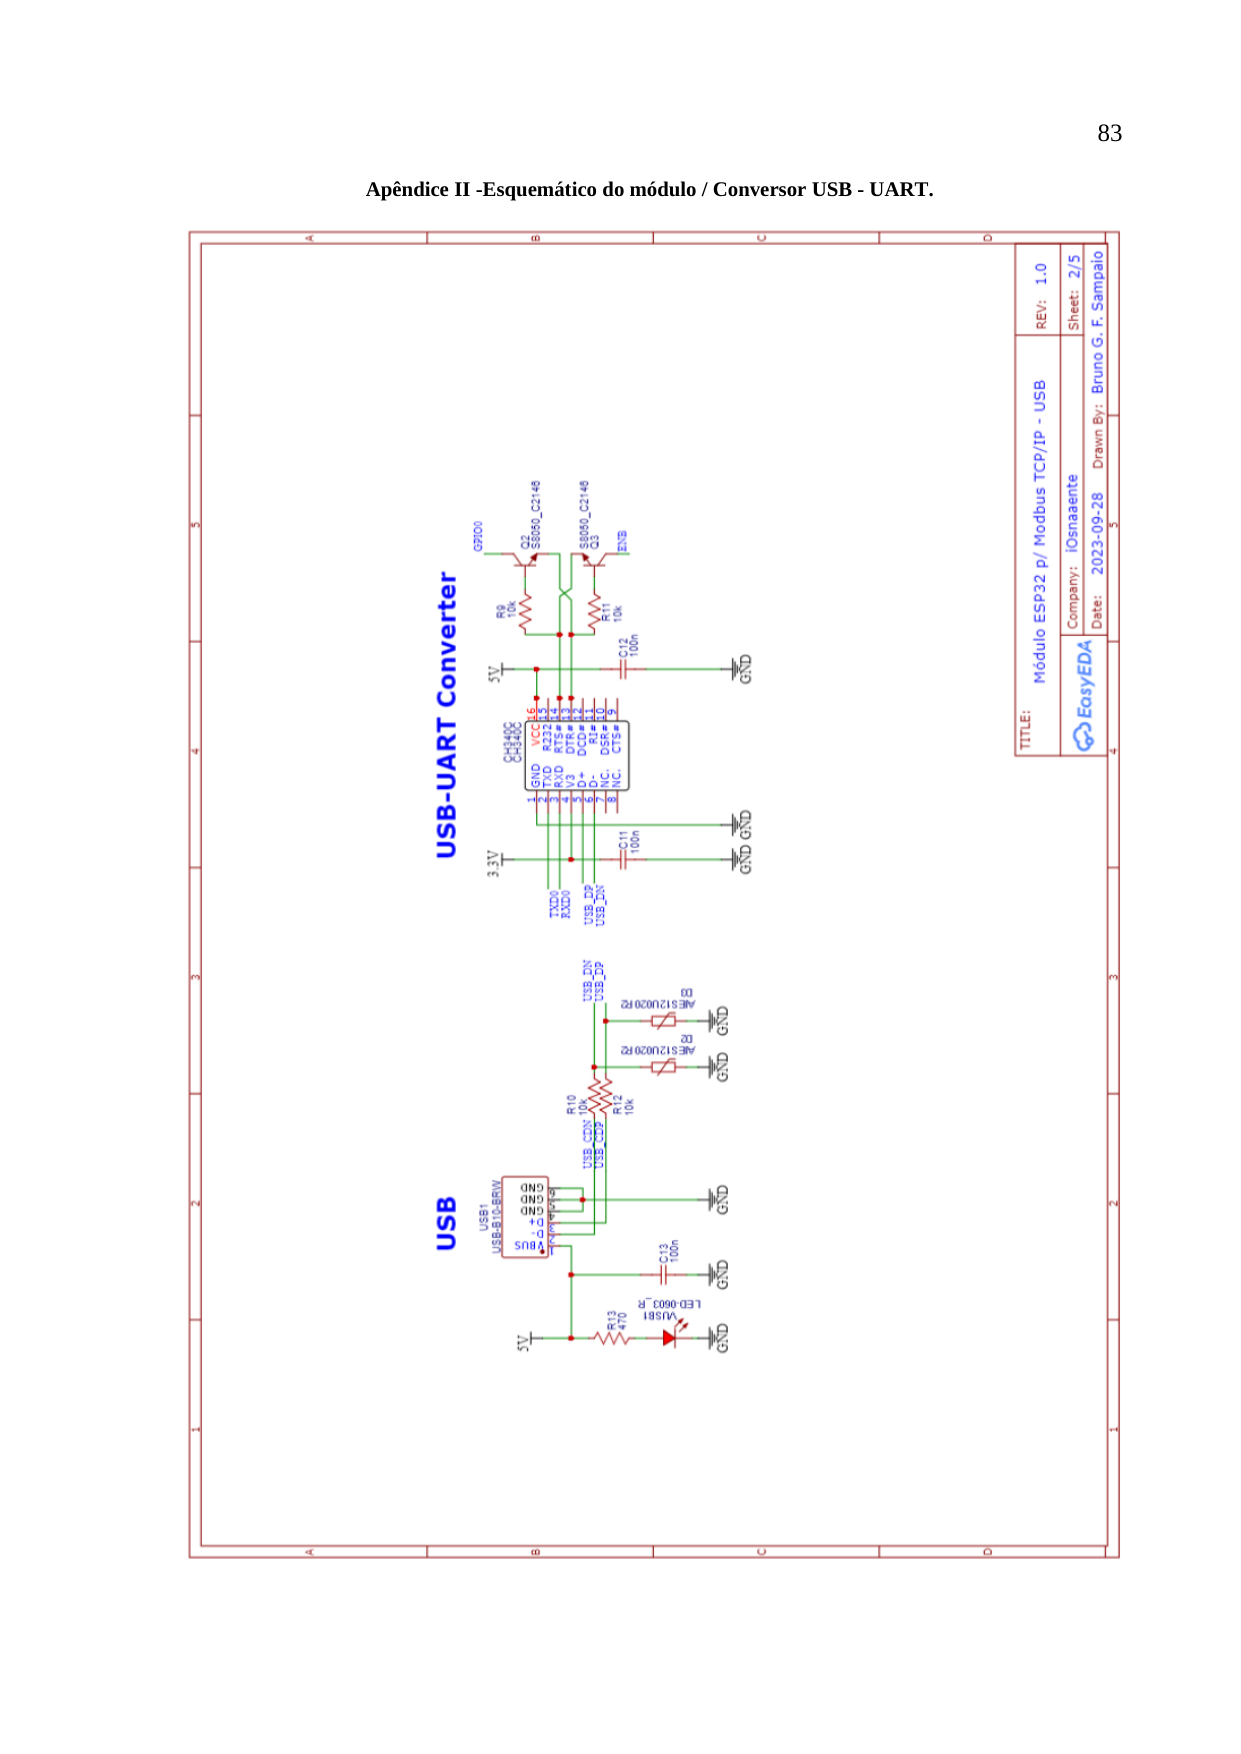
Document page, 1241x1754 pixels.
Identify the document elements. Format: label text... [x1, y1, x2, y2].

picture [179, 222, 1129, 1567]
text Apêndice II -Esquemático do módulo / Conversor USB - UART. [177, 177, 1122, 201]
